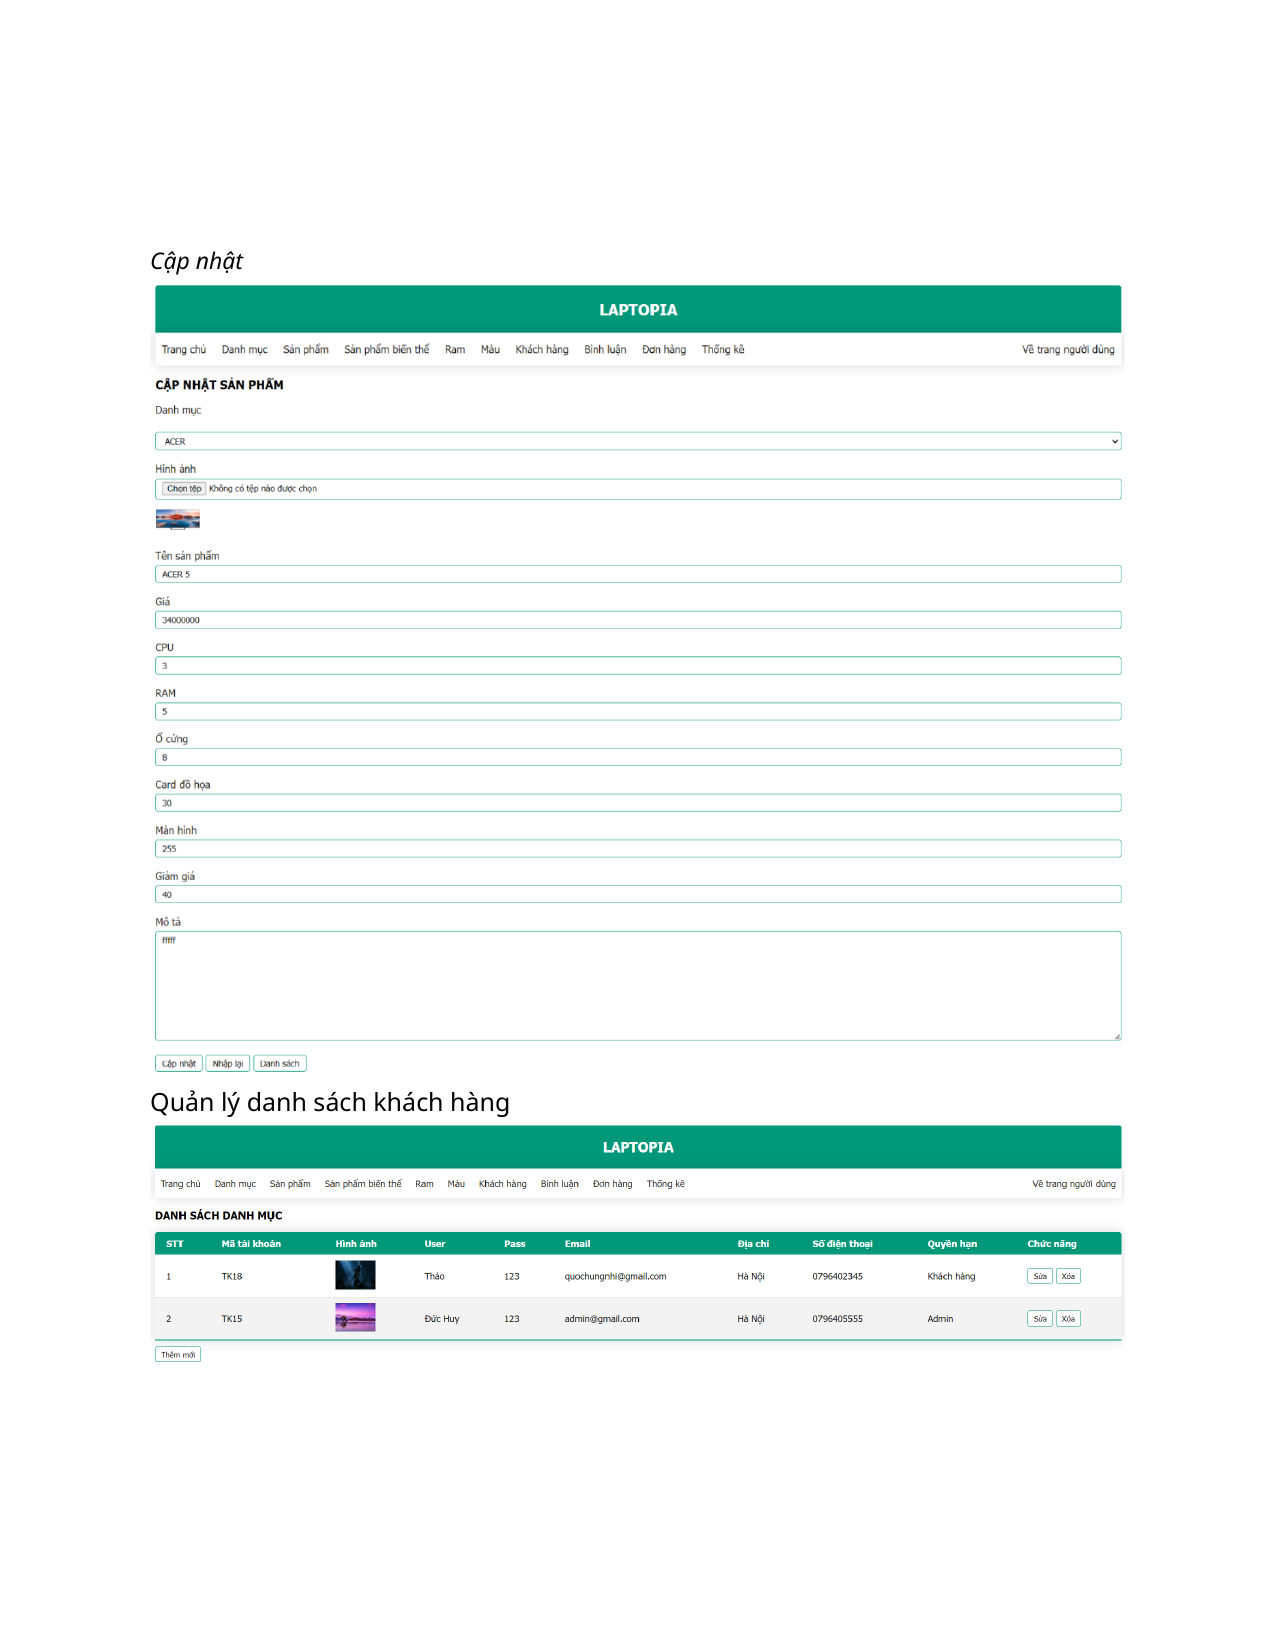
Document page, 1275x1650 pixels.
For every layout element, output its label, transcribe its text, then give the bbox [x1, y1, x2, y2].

subtitle Cập nhật [150, 245, 1125, 276]
picture [150, 280, 1125, 1077]
picture [150, 1123, 1125, 1369]
subtitle Quản lý danh sách khách hàng [150, 1084, 1125, 1118]
